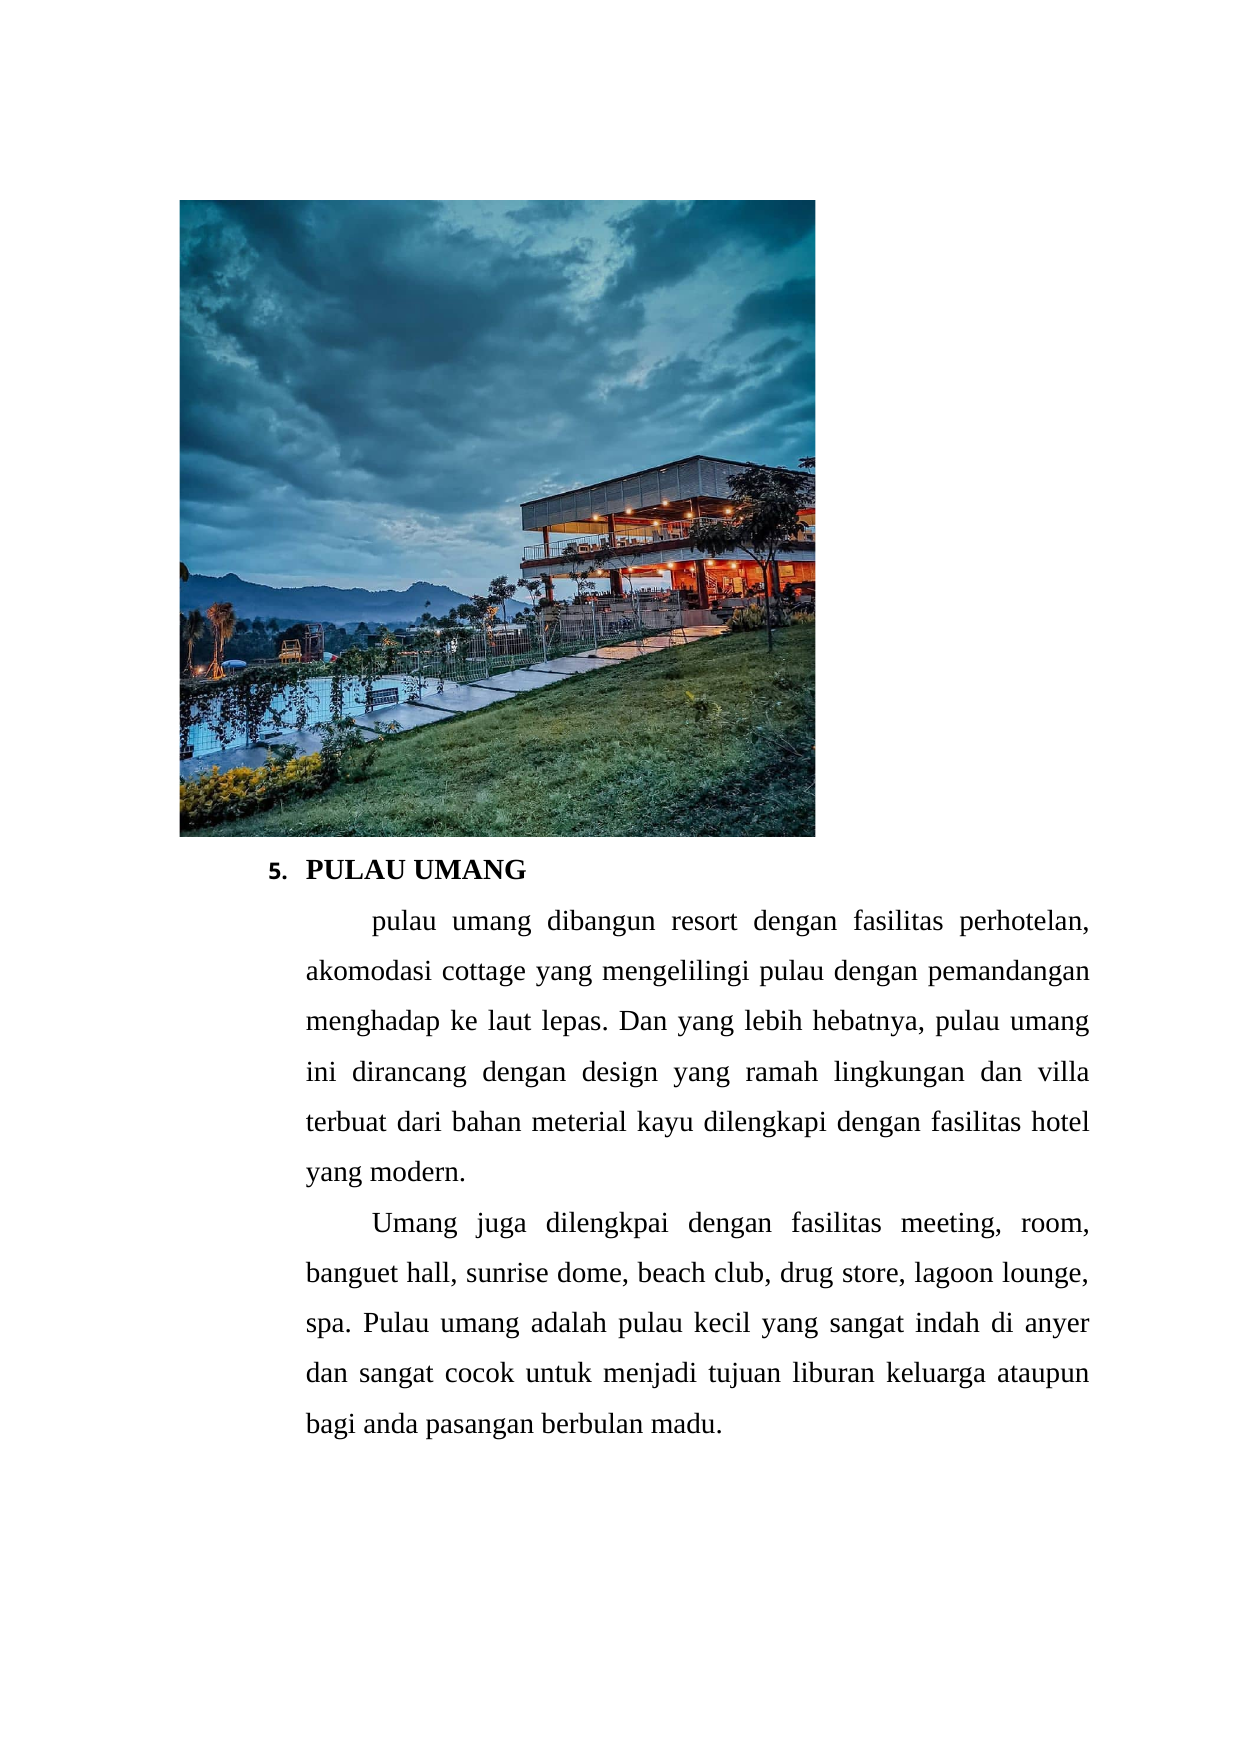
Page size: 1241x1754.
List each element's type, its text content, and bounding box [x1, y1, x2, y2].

list pulau umang dibangun resort dengan fasilitas perhotelan, akomodasi cottage yang mengelilingi pulau dengan pemandangan menghadap ke laut lepas. Dan yang lebih hebatnya, pulau umang ini dirancang dengan design yang ramah lingkungan dan villa terbuat dari bahan meterial kayu dilengkapi dengan fasilitas hotel yang modern. [306, 903, 1090, 1188]
list Umang juga dilengkpai dengan fasilitas meeting, room, banguet hall, sunrise dome, beach club, drug store, lagoon lounge, spa. Pulau umang adalah pulau kecil yang sangat indah di anyer dan sangat cocok untuk menjadi tujuan liburan keluarga ataupun bagi anda pasangan berbulan madu. [306, 1205, 1090, 1439]
picture [179, 200, 816, 837]
list PULAU UMANG [268, 852, 1090, 886]
picture [809, 234, 816, 251]
